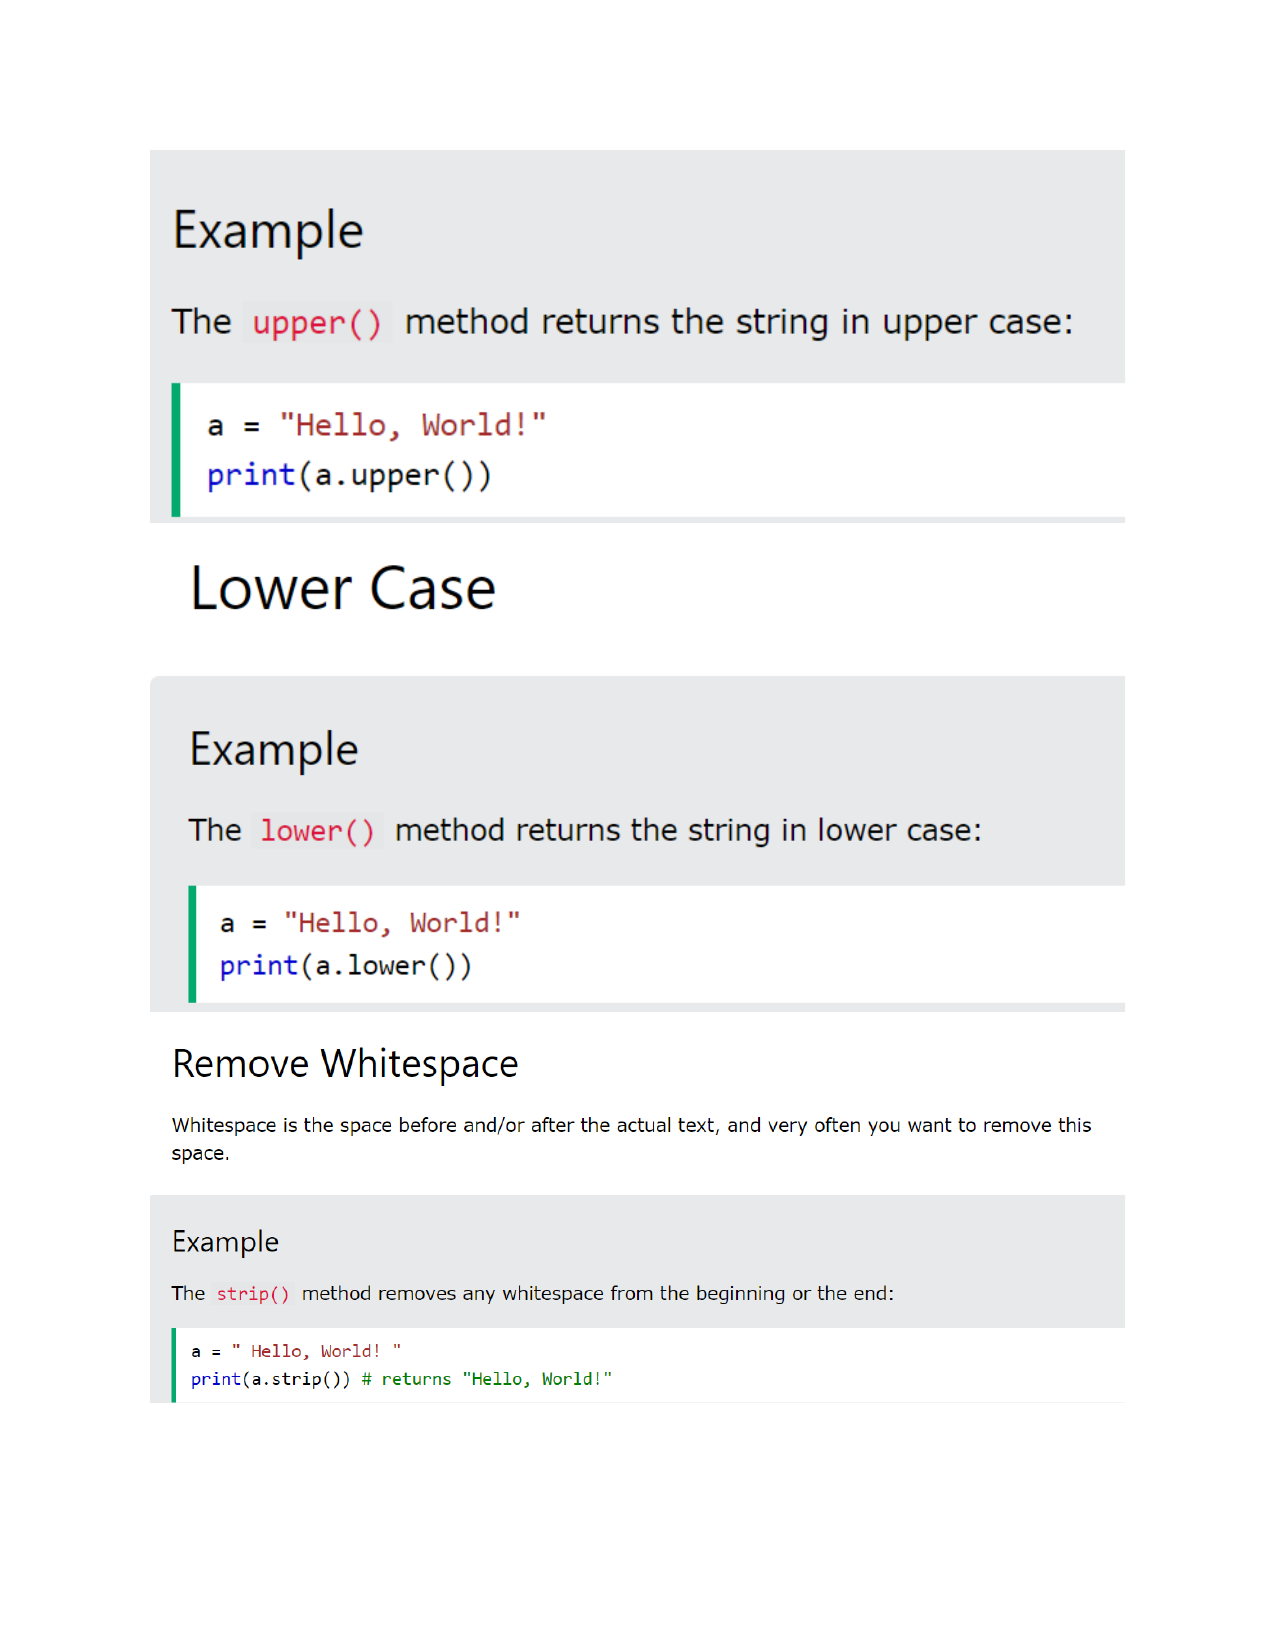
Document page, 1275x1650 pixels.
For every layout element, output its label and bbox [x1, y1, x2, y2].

picture [150, 1030, 1125, 1403]
picture [150, 150, 1125, 523]
picture [150, 541, 1125, 1012]
